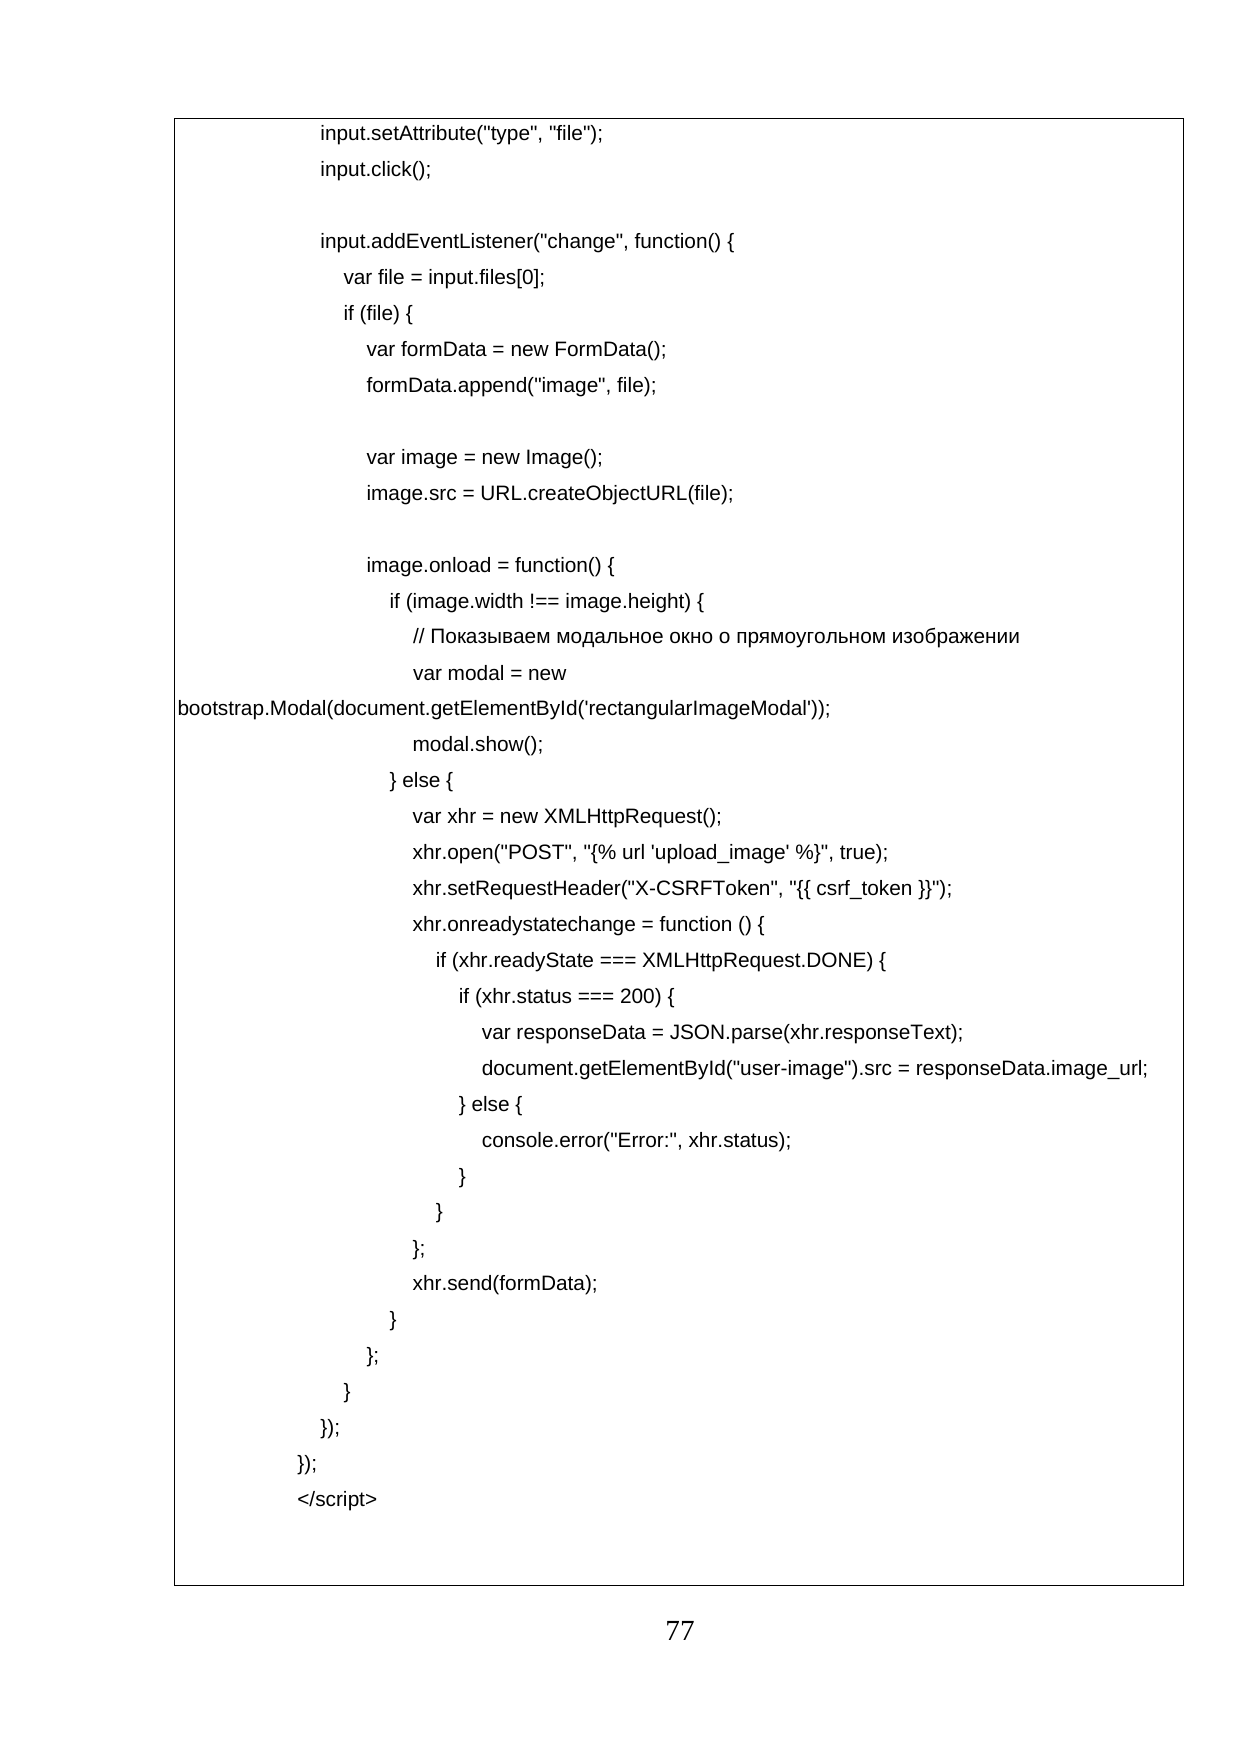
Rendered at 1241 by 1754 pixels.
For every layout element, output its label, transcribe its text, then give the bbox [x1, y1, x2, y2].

text } else { [175, 765, 1183, 792]
text xhr.onreadystatechange = function () { [175, 909, 1183, 936]
text document.getElementById("user-image").src = responseData.image_url; [175, 1052, 1183, 1079]
text // Показываем модальное окно о прямоугольном изображении [175, 621, 1183, 648]
text formData.append("image", file); [175, 370, 1183, 397]
text var modal = new bootstrap.Modal(document.getElementById('rectangularImageModal')); [175, 657, 1183, 720]
text var image = new Image(); [175, 442, 1183, 469]
text image.src = URL.createObjectURL(file); [175, 477, 1183, 504]
text }; [175, 1340, 1183, 1367]
text input.click(); [175, 154, 1183, 181]
text if (xhr.readyState === XMLHttpRequest.DONE) { [175, 945, 1183, 972]
text var file = input.files[0]; [175, 262, 1183, 289]
text }); [175, 1412, 1183, 1439]
text input.addEventListener("change", function() { [175, 226, 1183, 253]
text modal.show(); [175, 729, 1183, 756]
text if (file) { [175, 298, 1183, 325]
text if (image.width !== image.height) { [175, 585, 1183, 612]
text input.setAttribute("type", "file"); [175, 119, 1183, 145]
text xhr.setRequestHeader("X-CSRFToken", "{{ csrf_token }}"); [175, 873, 1183, 900]
text } [175, 1304, 1183, 1331]
text var formData = new FormData(); [175, 334, 1183, 361]
text }; [175, 1232, 1183, 1259]
text var responseData = JSON.parse(xhr.responseText); [175, 1017, 1183, 1044]
text image.onload = function() { [175, 549, 1183, 576]
text xhr.send(formData); [175, 1268, 1183, 1295]
text }); [175, 1448, 1183, 1475]
text if (xhr.status === 200) { [175, 981, 1183, 1008]
text </script> [175, 1484, 1183, 1511]
text } [175, 1196, 1183, 1223]
text } [175, 1376, 1183, 1403]
text var xhr = new XMLHttpRequest(); [175, 801, 1183, 828]
text } [175, 1160, 1183, 1187]
text console.error("Error:", xhr.status); [175, 1124, 1183, 1151]
text } else { [175, 1088, 1183, 1116]
text xhr.open("POST", "{% url 'upload_image' %}", true); [175, 837, 1183, 864]
